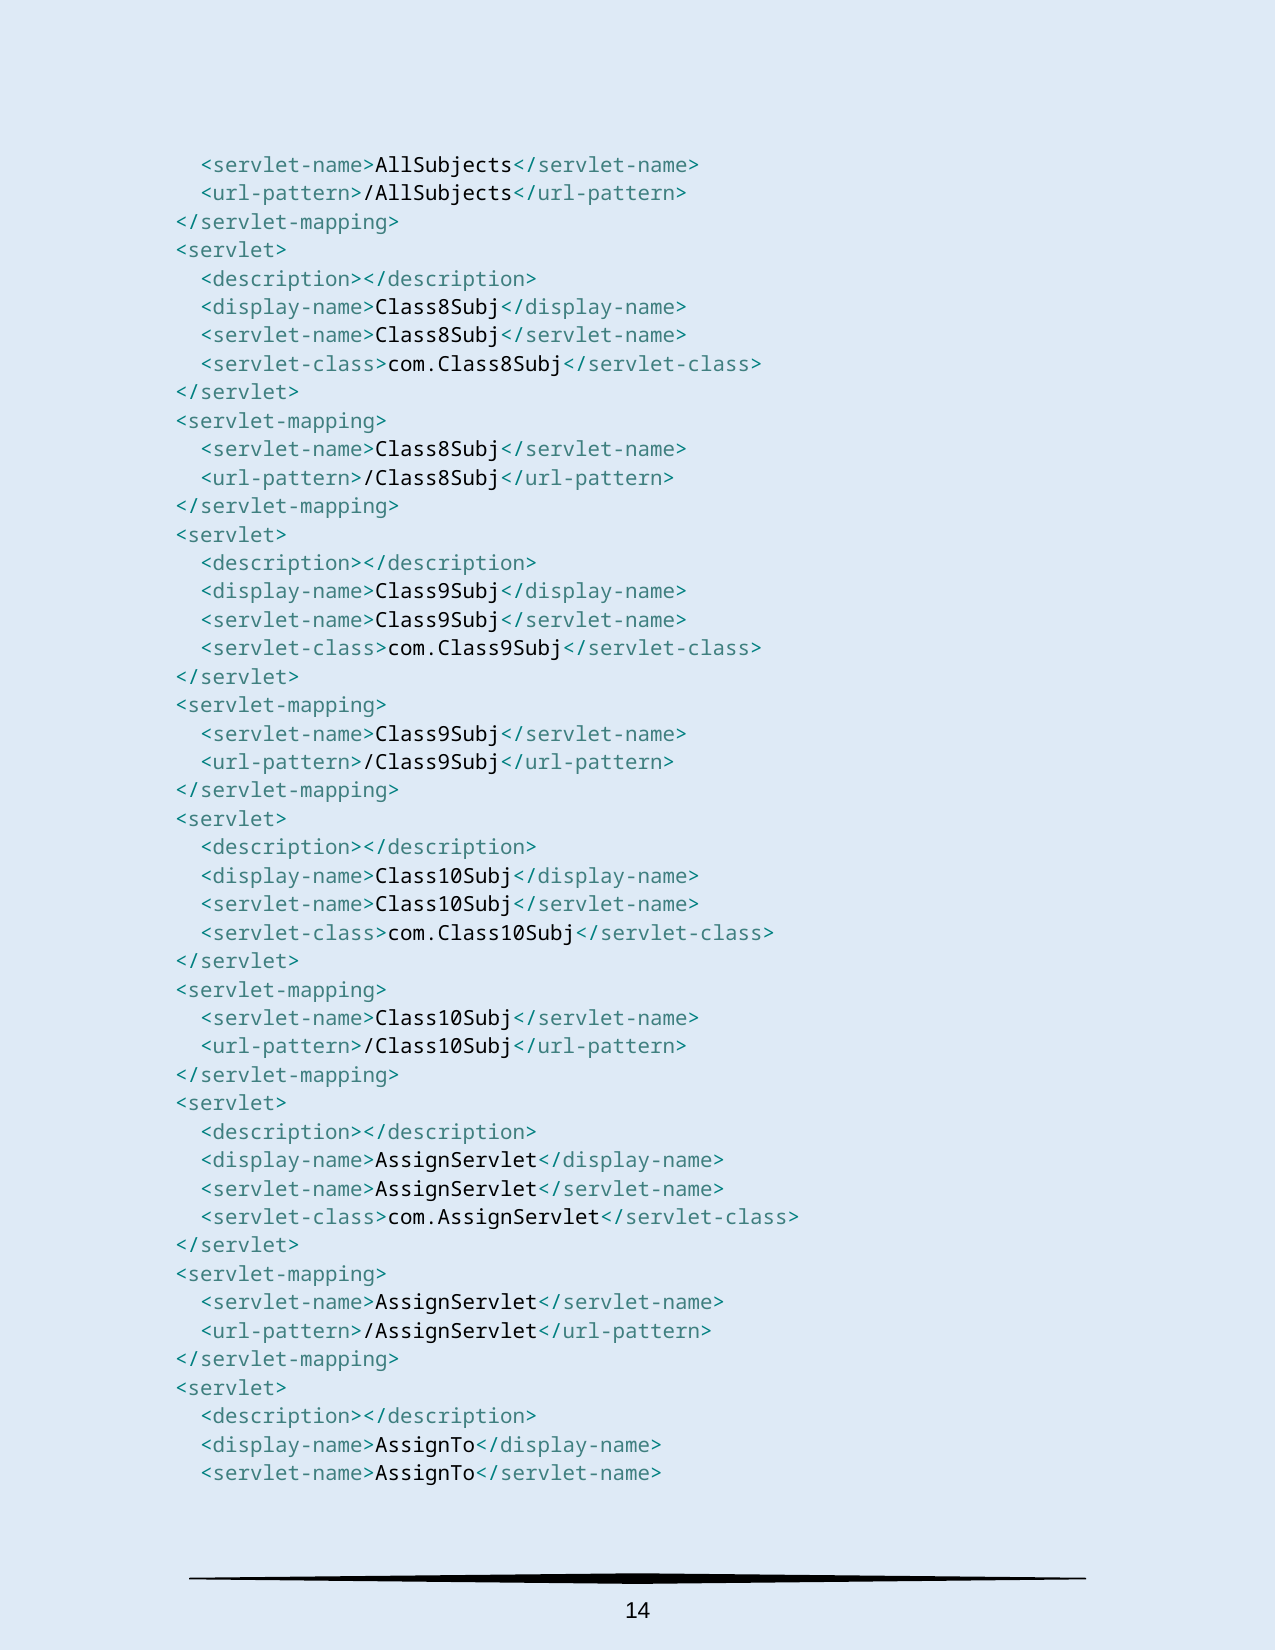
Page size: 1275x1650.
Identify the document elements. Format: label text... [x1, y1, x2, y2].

text </servlet> [150, 946, 1125, 975]
text <description></description> [150, 1117, 1125, 1145]
text <servlet-name>Class9Subj</servlet-name> [150, 719, 1125, 747]
text <display-name>AssignTo</display-name> [150, 1430, 1125, 1458]
text <servlet> [150, 235, 1125, 264]
text </servlet> [150, 662, 1125, 690]
text <url-pattern>/Class10Subj</url-pattern> [150, 1032, 1125, 1060]
text <display-name>AssignServlet</display-name> [150, 1145, 1125, 1174]
text <servlet> [150, 1088, 1125, 1117]
text </servlet> [150, 377, 1125, 406]
text </servlet-mapping> [150, 1344, 1125, 1373]
text <display-name>Class8Subj</display-name> [150, 292, 1125, 321]
text <servlet> [150, 520, 1125, 548]
text <description></description> [150, 264, 1125, 292]
text <description></description> [150, 832, 1125, 861]
text <description></description> [150, 1401, 1125, 1430]
text <description></description> [150, 548, 1125, 577]
text </servlet> [150, 1231, 1125, 1259]
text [150, 150, 1125, 178]
text <url-pattern>/Class9Subj</url-pattern> [150, 747, 1125, 776]
text </servlet-mapping> [150, 1060, 1125, 1088]
text <servlet-class>com.AssignServlet</servlet-class> [150, 1202, 1125, 1231]
text </servlet-mapping> [150, 207, 1125, 235]
text <servlet-name>Class8Subj</servlet-name> [150, 321, 1125, 349]
text <url-pattern>/AllSubjects</url-pattern> [150, 178, 1125, 207]
text <servlet-class>com.Class10Subj</servlet-class> [150, 918, 1125, 946]
text <display-name>Class9Subj</display-name> [150, 577, 1125, 605]
text <servlet-mapping> [150, 1259, 1125, 1287]
text <servlet-name>AssignTo</servlet-name> [150, 1458, 1125, 1487]
text </servlet-mapping> [150, 776, 1125, 804]
text <servlet-name>AssignServlet</servlet-name> [150, 1174, 1125, 1202]
text <servlet-mapping> [150, 406, 1125, 434]
text <servlet-name>Class8Subj</servlet-name> [150, 434, 1125, 463]
text <servlet-class>com.Class8Subj</servlet-class> [150, 349, 1125, 377]
text <servlet> [150, 1373, 1125, 1401]
text <url-pattern>/AssignServlet</url-pattern> [150, 1316, 1125, 1344]
text <url-pattern>/Class8Subj</url-pattern> [150, 463, 1125, 491]
text <servlet-mapping> [150, 975, 1125, 1003]
text <servlet> [150, 804, 1125, 832]
text <servlet-class>com.Class9Subj</servlet-class> [150, 633, 1125, 662]
text <servlet-name>Class10Subj</servlet-name> [150, 889, 1125, 918]
text <servlet-name>AssignServlet</servlet-name> [150, 1287, 1125, 1316]
text </servlet-mapping> [150, 491, 1125, 520]
text <display-name>Class10Subj</display-name> [150, 861, 1125, 889]
text <servlet-mapping> [150, 690, 1125, 719]
text <servlet-name>Class10Subj</servlet-name> [150, 1003, 1125, 1032]
text <servlet-name>Class9Subj</servlet-name> [150, 605, 1125, 633]
